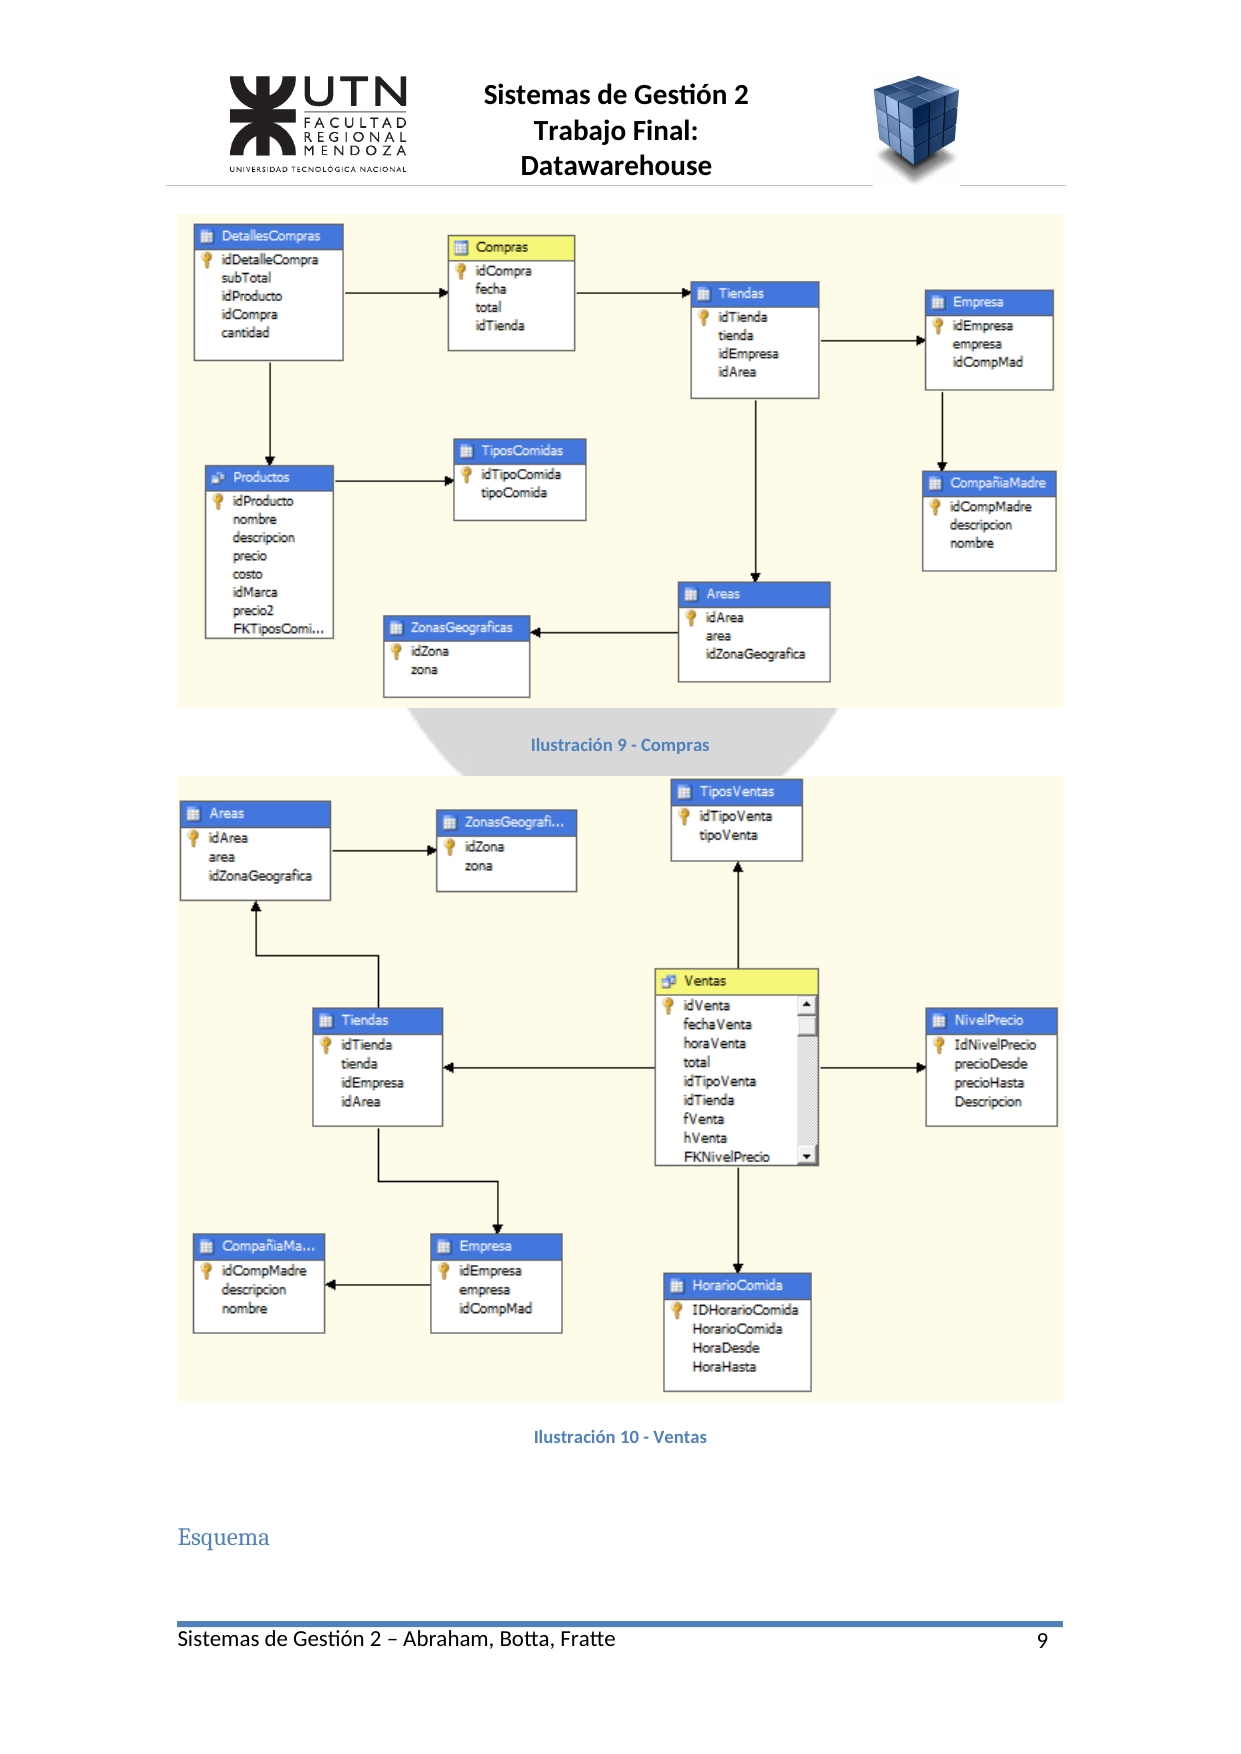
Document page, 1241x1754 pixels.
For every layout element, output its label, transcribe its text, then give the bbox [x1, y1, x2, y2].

picture [872, 73, 960, 186]
picture [223, 73, 409, 179]
subtitle Esquema [177, 1522, 1063, 1551]
picture [177, 776, 1063, 1401]
picture [177, 214, 1063, 708]
